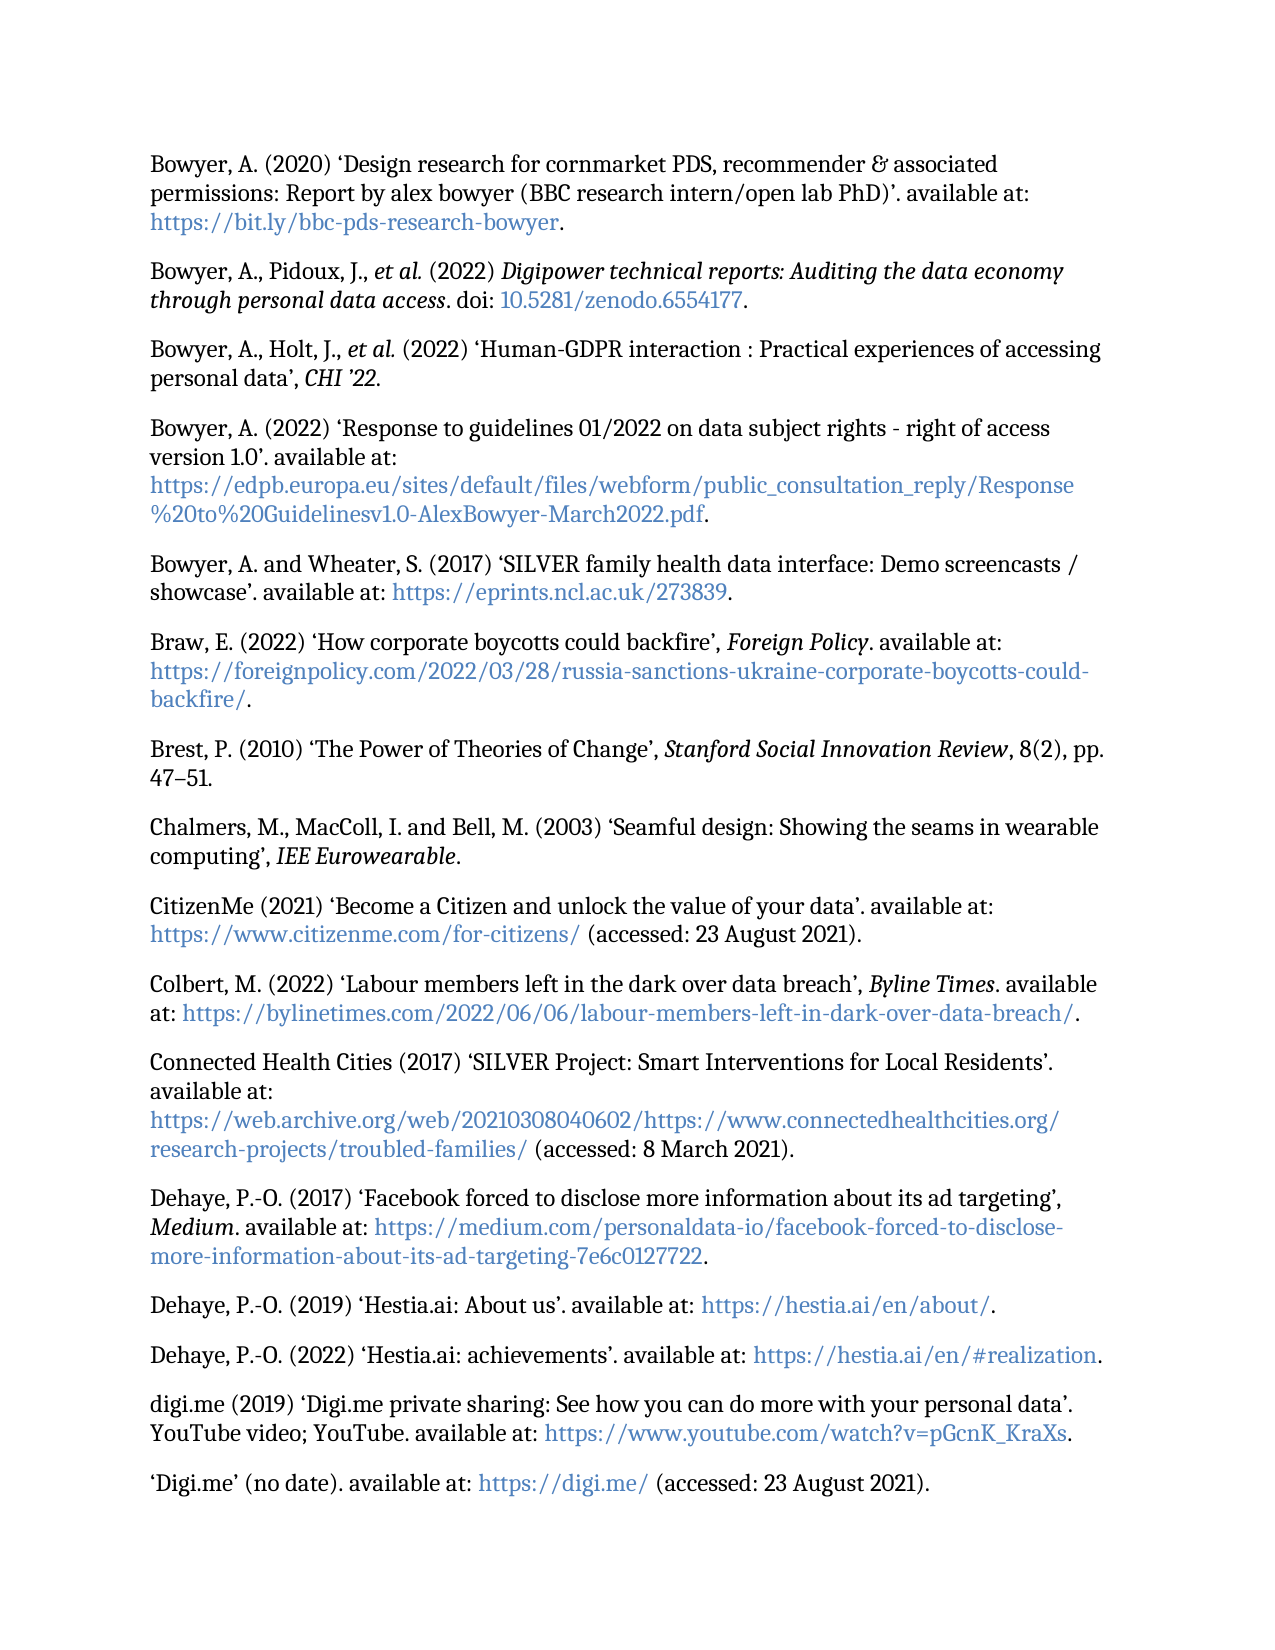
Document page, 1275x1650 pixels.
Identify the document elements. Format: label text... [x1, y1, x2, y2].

text Dehaye, P.-O. (2022) ‘Hestia.ai: achievements’. available at: https://hestia.ai/en/#realization. [150, 1341, 1125, 1369]
text Connected Health Cities (2017) ‘SILVER Project: Smart Interventions for Local Residents’. available at: https://web.archive.org/web/20210308040602/https://www.connectedhealthcities.org/research-projects/troubled-families/ (accessed: 8 March 2021). [150, 1048, 1125, 1163]
text Brest, P. (2010) ‘The Power of Theories of Change’, Stanford Social Innovation Review, 8(2), pp. 47–51. [150, 735, 1125, 792]
text Braw, E. (2022) ‘How corporate boycotts could backfire’, Foreign Policy. available at: https://foreignpolicy.com/2022/03/28/russia-sanctions-ukraine-corporate-boycotts-could-backfire/. [150, 628, 1125, 714]
text digi.me (2019) ‘Digi.me private sharing: See how you can do more with your personal data’. YouTube video; YouTube. available at: https://www.youtube.com/watch?v=pGcnK_KraXs. [150, 1390, 1125, 1448]
text ‘Digi.me’ (no date). available at: https://digi.me/ (accessed: 23 August 2021). [150, 1469, 1125, 1497]
text Dehaye, P.-O. (2019) ‘Hestia.ai: About us’. available at: https://hestia.ai/en/about/. [150, 1291, 1125, 1320]
text Dehaye, P.-O. (2017) ‘Facebook forced to disclose more information about its ad targeting’, Medium. available at: https://medium.com/personaldata-io/facebook-forced-to-disclose-more-information-about-its-ad-targeting-7e6c0127722. [150, 1184, 1125, 1270]
text Bowyer, A. (2022) ‘Response to guidelines 01/2022 on data subject rights - right of access version 1.0’. available at: https://edpb.europa.eu/sites/default/files/webform/public_consultation_reply/Response%20to%20Guidelinesv1.0-AlexBowyer-March2022.pdf. [150, 414, 1125, 529]
text CitizenMe (2021) ‘Become a Citizen and unlock the value of your data’. available at: https://www.citizenme.com/for-citizens/ (accessed: 23 August 2021). [150, 892, 1125, 949]
text Bowyer, A., Pidoux, J., et al. (2022) Digipower technical reports: Auditing the data economy through personal data access. doi: 10.5281/zenodo.6554177. [150, 257, 1125, 314]
text Bowyer, A. and Wheater, S. (2017) ‘SILVER family health data interface: Demo screencasts / showcase’. available at: https://eprints.ncl.ac.uk/273839. [150, 549, 1125, 607]
text Chalmers, M., MacColl, I. and Bell, M. (2003) ‘Seamful design: Showing the seams in wearable computing’, IEE Eurowearable. [150, 813, 1125, 871]
text Colbert, M. (2022) ‘Labour members left in the dark over data breach’, Byline Times. available at: https://bylinetimes.com/2022/06/06/labour-members-left-in-dark-over-data-breach/. [150, 970, 1125, 1027]
text Bowyer, A. (2020) ‘Design research for cornmarket PDS, recommender & associated permissions: Report by alex bowyer (BBC research intern/open lab PhD)’. available at: https://bit.ly/bbc-pds-research-bowyer. [150, 150, 1125, 236]
text Bowyer, A., Holt, J., et al. (2022) ‘Human-GDPR interaction : Practical experiences of accessing personal data’, CHI ’22. [150, 335, 1125, 393]
